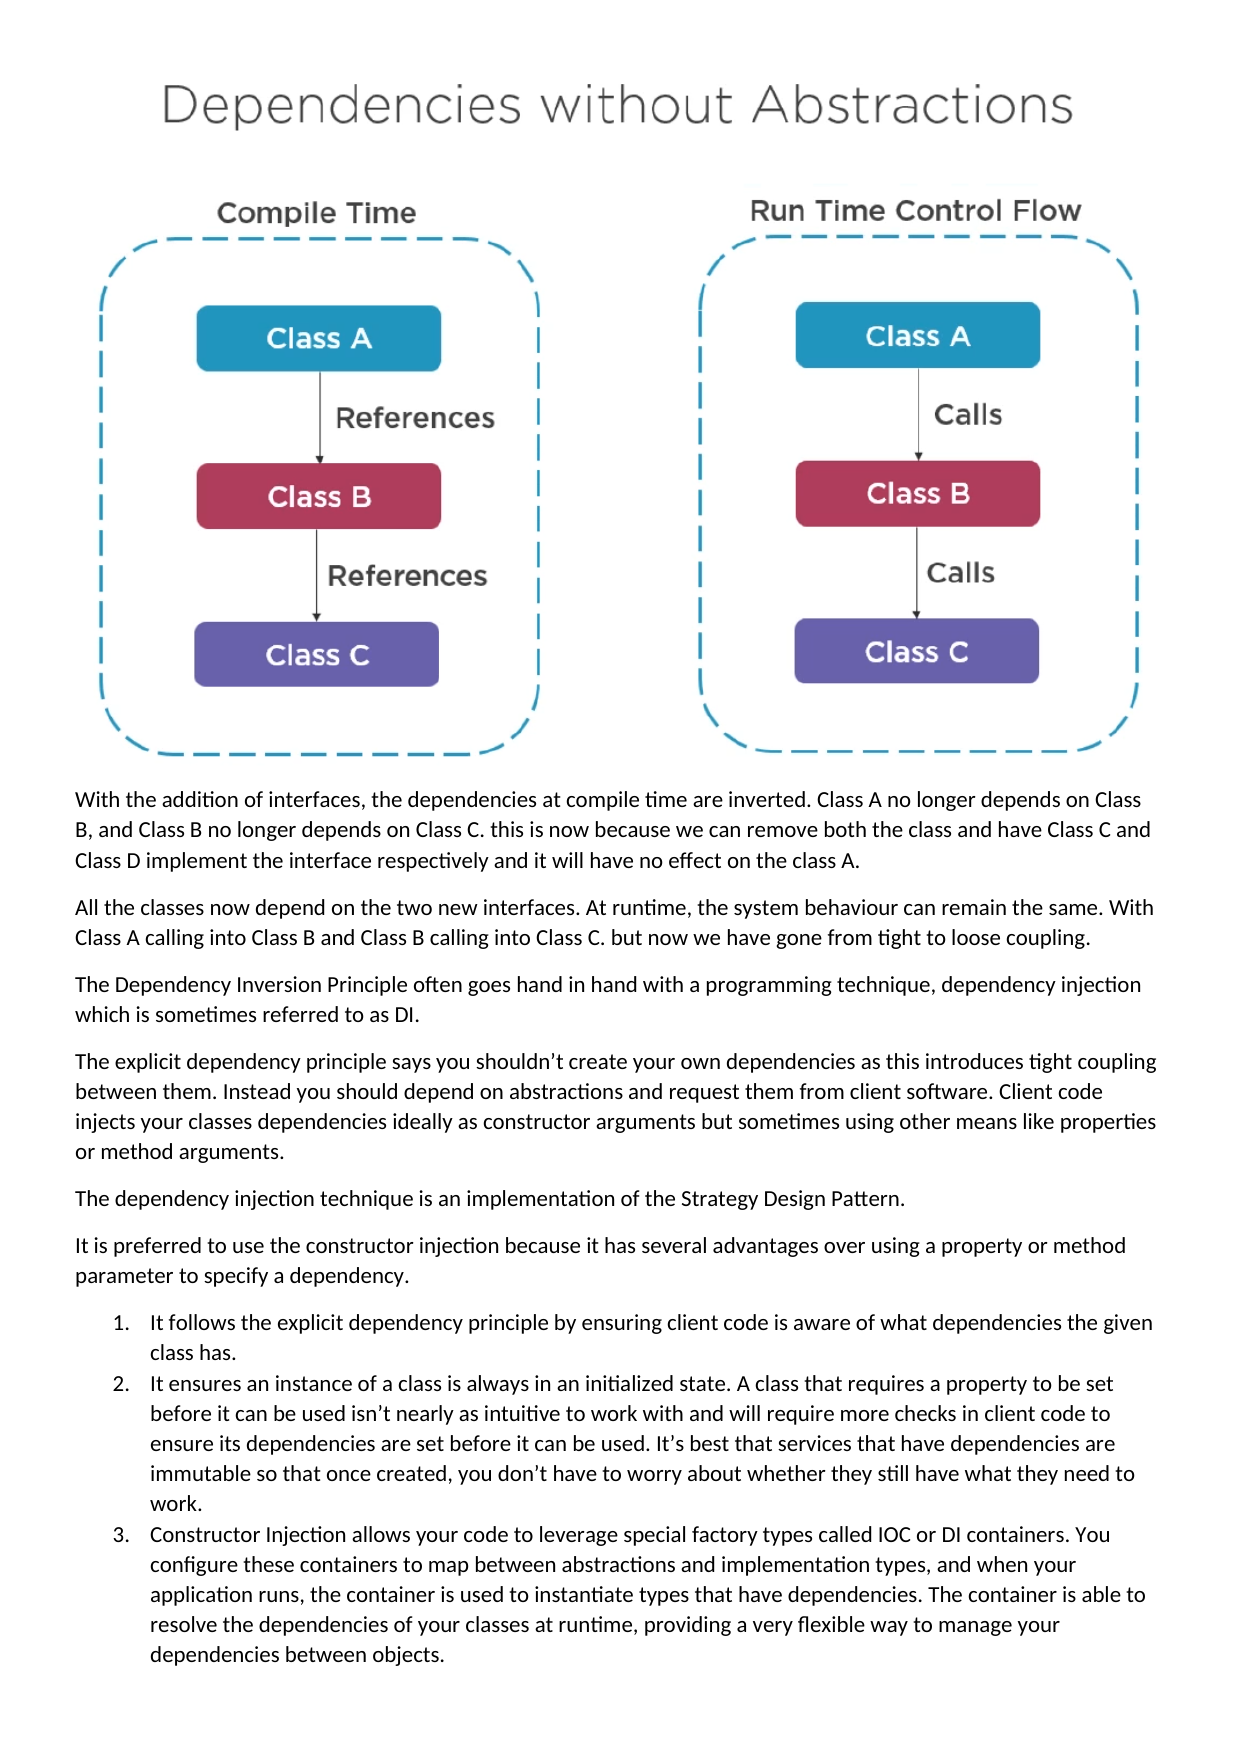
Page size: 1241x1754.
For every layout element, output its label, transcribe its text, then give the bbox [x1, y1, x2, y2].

list Constructor Injection allows your code to leverage special factory types called IOC or DI containers. You configure these containers to map between abstractions and implementation types, and when your application runs, the container is used to instantiate types that have dependencies. The container is able to resolve the dependencies of your classes at runtime, providing a very flexible way to manage your dependencies between objects. [112, 1520, 1165, 1669]
list It follows the explicit dependency principle by ensuring client code is aware of what dependencies the given class has. [112, 1308, 1165, 1367]
text All the classes now depend on the two new interfaces. At runtime, the system behaviour can remain the same. With Class A calling into Class B and Class B calling into Class C. but now we have gone from tight to loose coupling. [75, 893, 1165, 951]
picture [75, 75, 1166, 767]
text The explicit dependency principle says you shouldn’t create your own dependencies as this introduces tight coupling between them. Instead you should depend on abstractions and request them from client software. Client code injects your classes dependencies ideally as constructor arguments but sometimes using other means like properties or method arguments. [75, 1047, 1165, 1166]
text With the addition of interfaces, the dependencies at compile time are inverted. Class A no longer depends on Class B, and Class B no longer depends on Class C. this is now because we can remove both the class and have Class C and Class D implement the interface respectively and it will have no effect on the class A. [75, 785, 1165, 874]
text It is preferred to use the constructor injection because it has several advantages over using a property or method parameter to specify a dependency. [75, 1231, 1165, 1289]
list It ensures an instance of a class is always in an initialized state. A class that requires a property to be set before it can be used isn’t nearly as intuitive to work with and will require more checks in client code to ensure its dependencies are set before it can be used. It’s best that services that have dependencies are immutable so that once created, you don’t have to worry about whether they still have what they need to work. [112, 1369, 1165, 1518]
text The Dependency Inversion Principle often goes hand in hand with a programming technique, dependency injection which is sometimes referred to as DI. [75, 970, 1165, 1028]
text The dependency injection technique is an implementation of the Strategy Design Pattern. [75, 1184, 1165, 1212]
